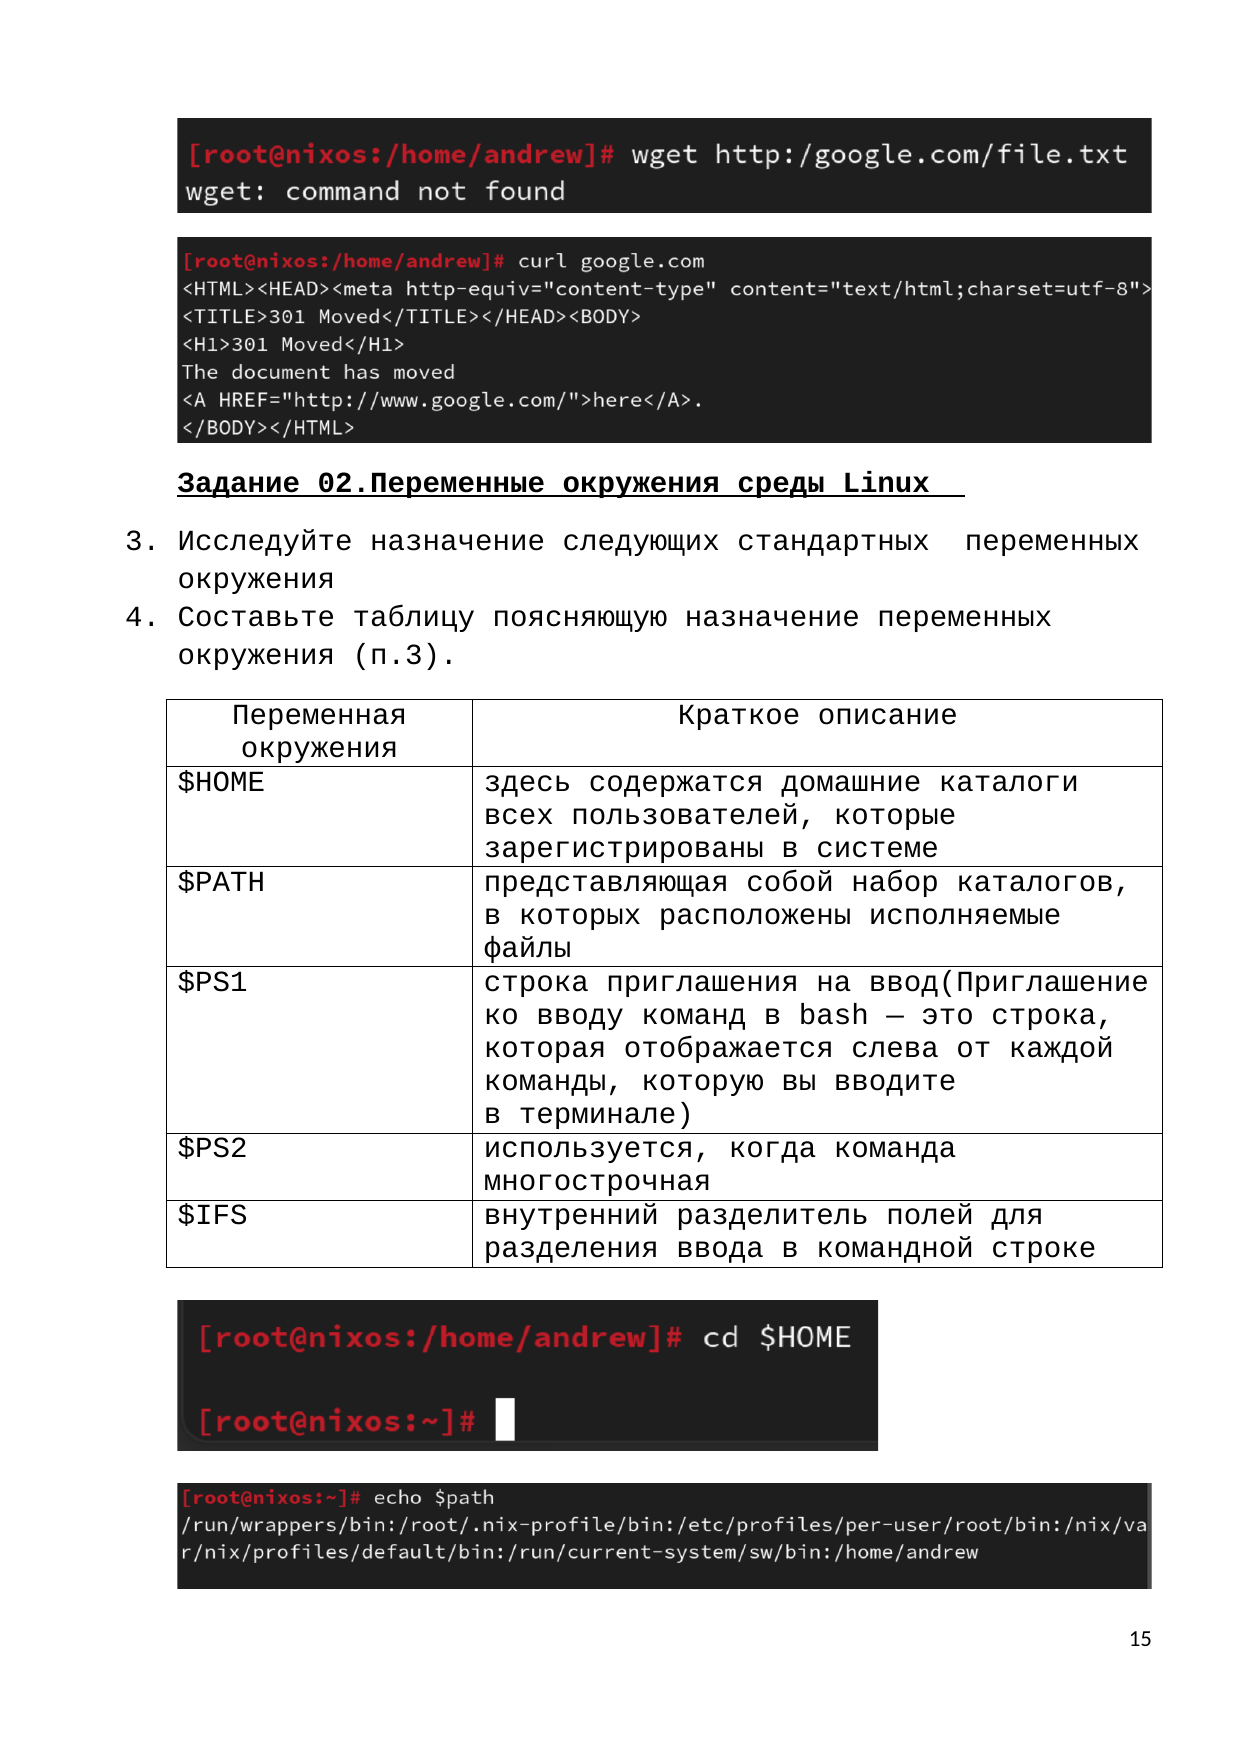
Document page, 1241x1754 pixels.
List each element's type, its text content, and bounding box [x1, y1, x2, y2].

table_cell здесь содержатся домашние каталоги всех пользователей, которые зарегистрированы в системе [473, 767, 1162, 866]
table_cell $HOME [167, 767, 472, 866]
picture [177, 1483, 1152, 1589]
text Задание 02.Переменные окружения среды Linux [177, 468, 1152, 501]
picture [177, 118, 1152, 213]
picture [177, 237, 1152, 443]
table_header Краткое описание [473, 700, 1162, 766]
picture [177, 1300, 879, 1451]
table_cell $IFS [167, 1201, 472, 1267]
table_header Переменная окружения [167, 700, 472, 766]
list Составьте таблицу поясняющую назначение переменных окружения (п.3). [177, 602, 1152, 673]
table_cell строка приглашения на ввод(Приглашение ко вводу команд в bash — это строка, которая отображается слева от каждой команды, которую вы вводите в терминале) [473, 967, 1162, 1132]
table_cell $PS1 [167, 967, 472, 1132]
list Исследуйте назначение следующих стандартных переменных окружения [177, 526, 1152, 597]
table_cell внутренний разделитель полей для разделения ввода в командной строке [473, 1201, 1162, 1267]
table_cell $PS2 [167, 1134, 472, 1199]
table_cell используется, когда команда многострочная [473, 1134, 1162, 1199]
table_cell $PATH [167, 867, 472, 966]
table_cell представляющая собой набор каталогов, в которых расположены исполняемые файлы [473, 867, 1162, 966]
